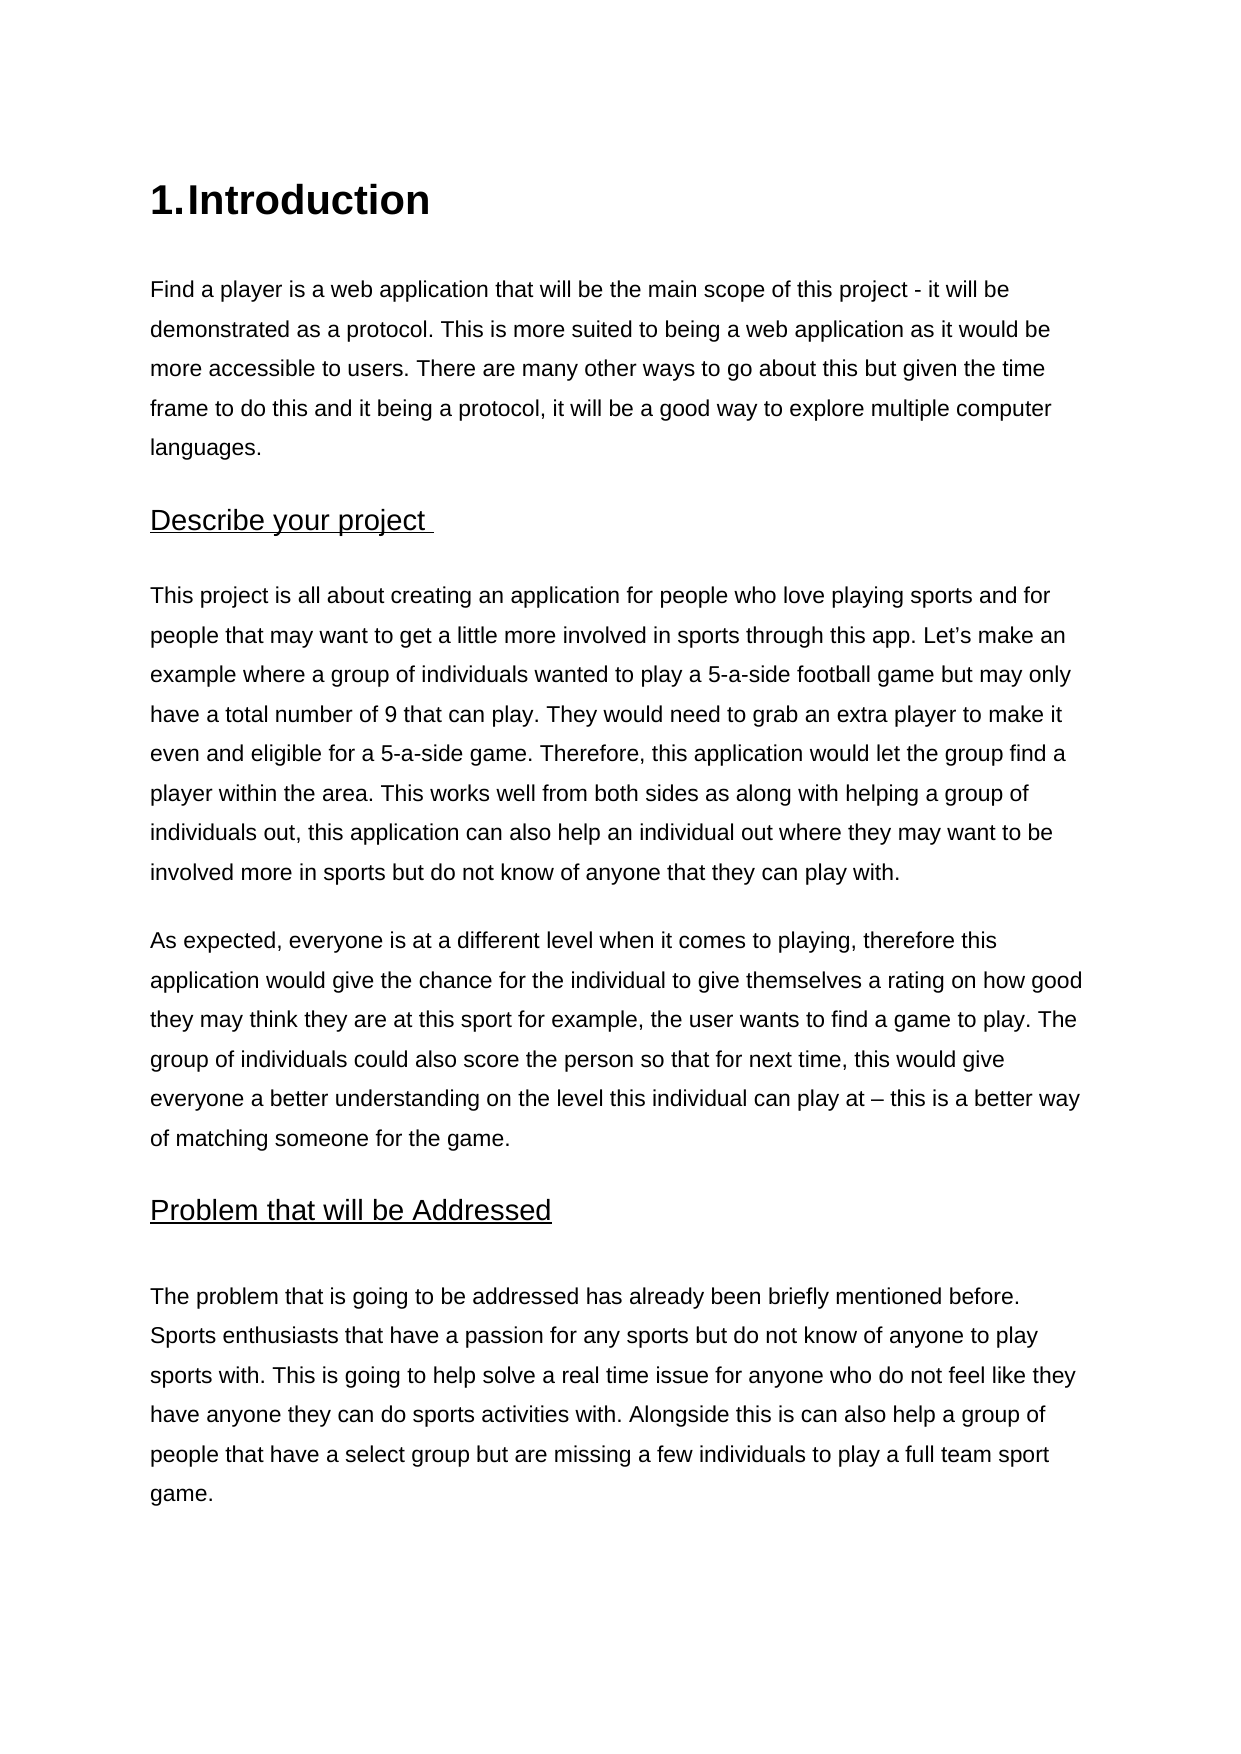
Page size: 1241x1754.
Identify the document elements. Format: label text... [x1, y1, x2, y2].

text This project is all about creating an application for people who love playing sports and for people that may want to get a little more involved in sports through this app. Let’s make an example where a group of individuals wanted to play a 5-a-side football game but may only have a total number of 9 that can play. They would need to grab an extra player to make it even and eligible for a 5-a-side game. Therefore, this application would let the group find a player within the area. This works well from both sides as along with helping a group of individuals out, this application can also help an individual out where they may want to be involved more in sports but do not know of anyone that they can play with. [150, 582, 1090, 885]
text As expected, everyone is at a different level when it comes to playing, therefore this application would give the chance for the individual to give themselves a rating on how good they may think they are at this sport for example, the user wants to find a game to play. The group of individuals could also score the person so that for next time, this would give everyone a better understanding on the level this individual can play at – this is a better way of matching someone for the game. [150, 927, 1090, 1151]
text Describe your project [150, 503, 1090, 536]
subtitle Problem that will be Addressed [150, 1193, 1090, 1227]
subtitle Introduction [150, 175, 1090, 223]
text The problem that is going to be addressed has already been briefly mentioned before. Sports enthusiasts that have a passion for any sports but do not know of anyone to play sports with. This is going to help solve a real time issue for anyone who do not feel like they have anyone they can do sports activities with. Alongside this is can also help a group of people that have a select group but are missing a few individuals to play a full team sport game. [150, 1243, 1090, 1507]
text Find a player is a web application that will be the main scope of this project - it will be demonstrated as a protocol. This is more suited to being a web application as it would be more accessible to users. There are many other ways to go about this but given the time frame to do this and it being a protocol, it will be a good way to explore multiple computer languages. [150, 276, 1090, 460]
